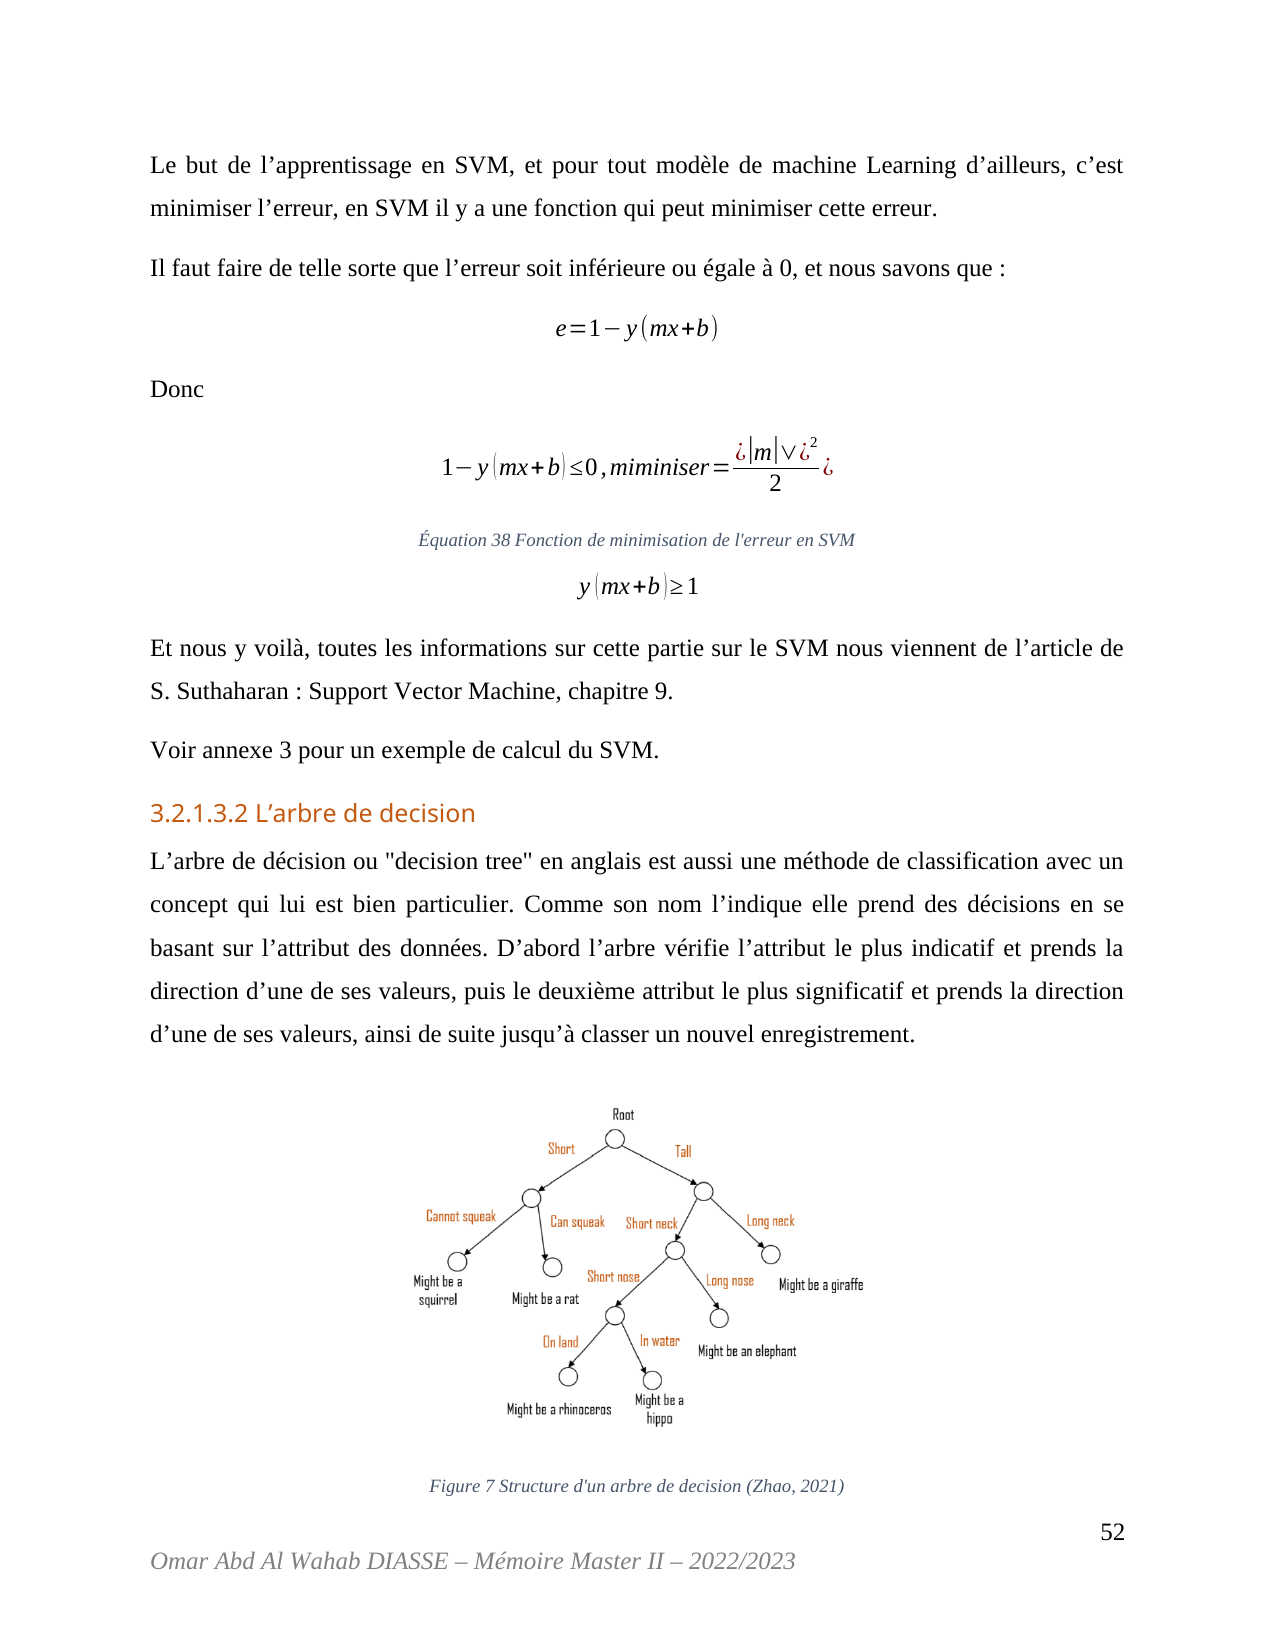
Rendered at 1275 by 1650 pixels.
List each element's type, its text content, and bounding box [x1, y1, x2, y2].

text Figure 7 Structure d'un arbre de decision [150, 1475, 1125, 1496]
text Voir annexe 3 pour un exemple de calcul du SVM. [150, 736, 1125, 764]
text Il faut faire de telle sorte que l’erreur soit inférieure ou égale à 0, et nous savons que : [150, 253, 1125, 282]
text Et nous y voilà, toutes les informations sur cette partie sur le SVM nous viennent de l’article de S. Suthaharan : Support Vector Machine, chapitre 9. [150, 633, 1125, 704]
subtitle L’arbre de decision [150, 795, 1125, 829]
text Le but de l’apprentissage en SVM, et pour tout modèle de machine Learning d’ailleurs, c’est minimiser l’erreur, en SVM il y a une fonction qui peut minimiser cette erreur. [150, 150, 1125, 222]
picture [395, 1078, 880, 1444]
text Donc [150, 374, 1125, 402]
text Équation 38 Fonction de minimisation de l'erreur en SVM [150, 528, 1125, 550]
text L’arbre de décision ou "decision tree" en anglais est aussi une méthode de classification avec un concept qui lui est bien particulier. Comme son nom l’indique elle prend des décisions en se basant sur l’attribut des données. D’abord l’arbre vérifie l’attribut le plus indicatif et prends la direction d’une de ses valeurs, puis le deuxième attribut le plus significatif et prends la direction d’une de ses valeurs, ainsi de suite jusqu’à classer un nouvel enregistrement. [150, 846, 1125, 1048]
